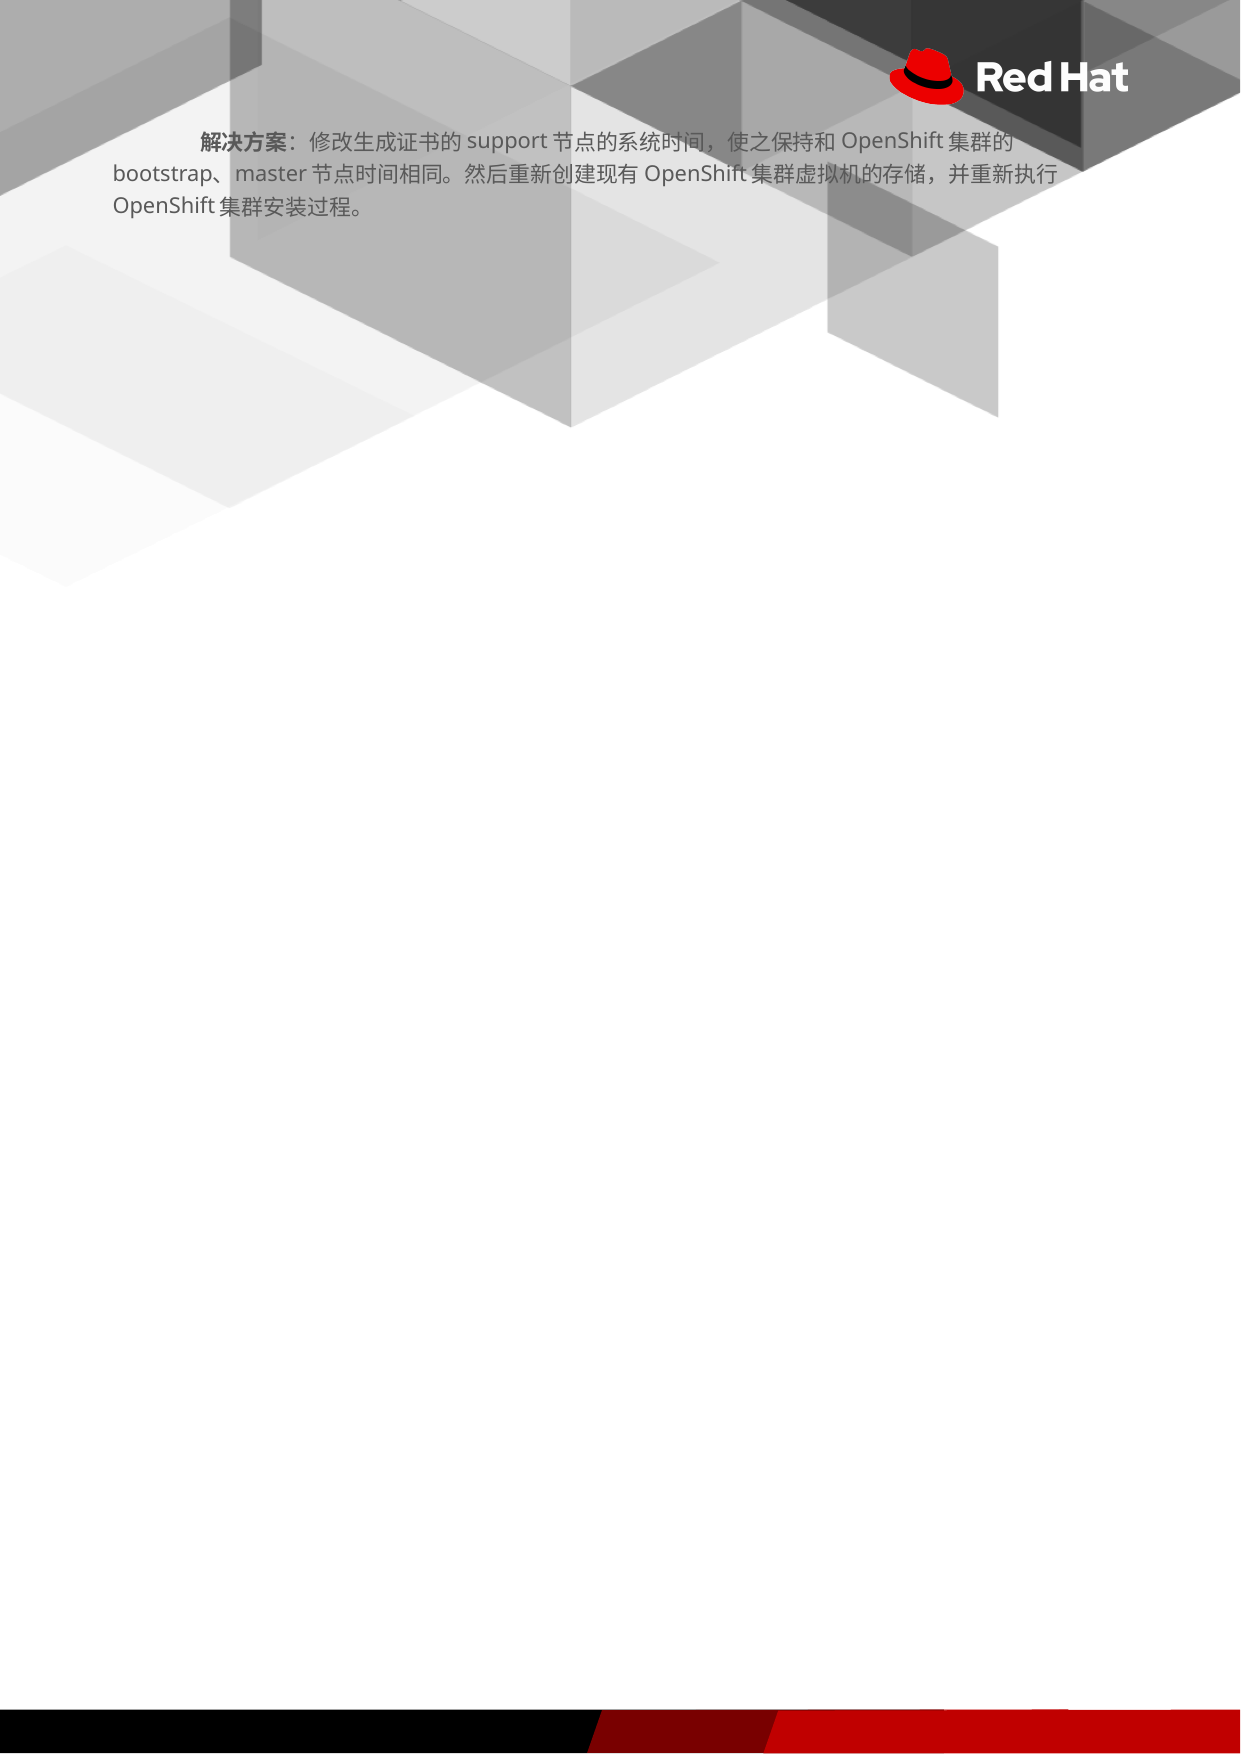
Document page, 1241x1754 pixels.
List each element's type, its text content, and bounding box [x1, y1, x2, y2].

text 解决方案：修改生成证书的support节点的系统时间，使之保持和OpenShift集群的bootstrap、master节点时间相同。然后重新创建现有OpenShift集群虚拟机的存储，并重新执行OpenShift集群安装过程。 [112, 124, 1128, 222]
picture [889, 48, 1128, 105]
